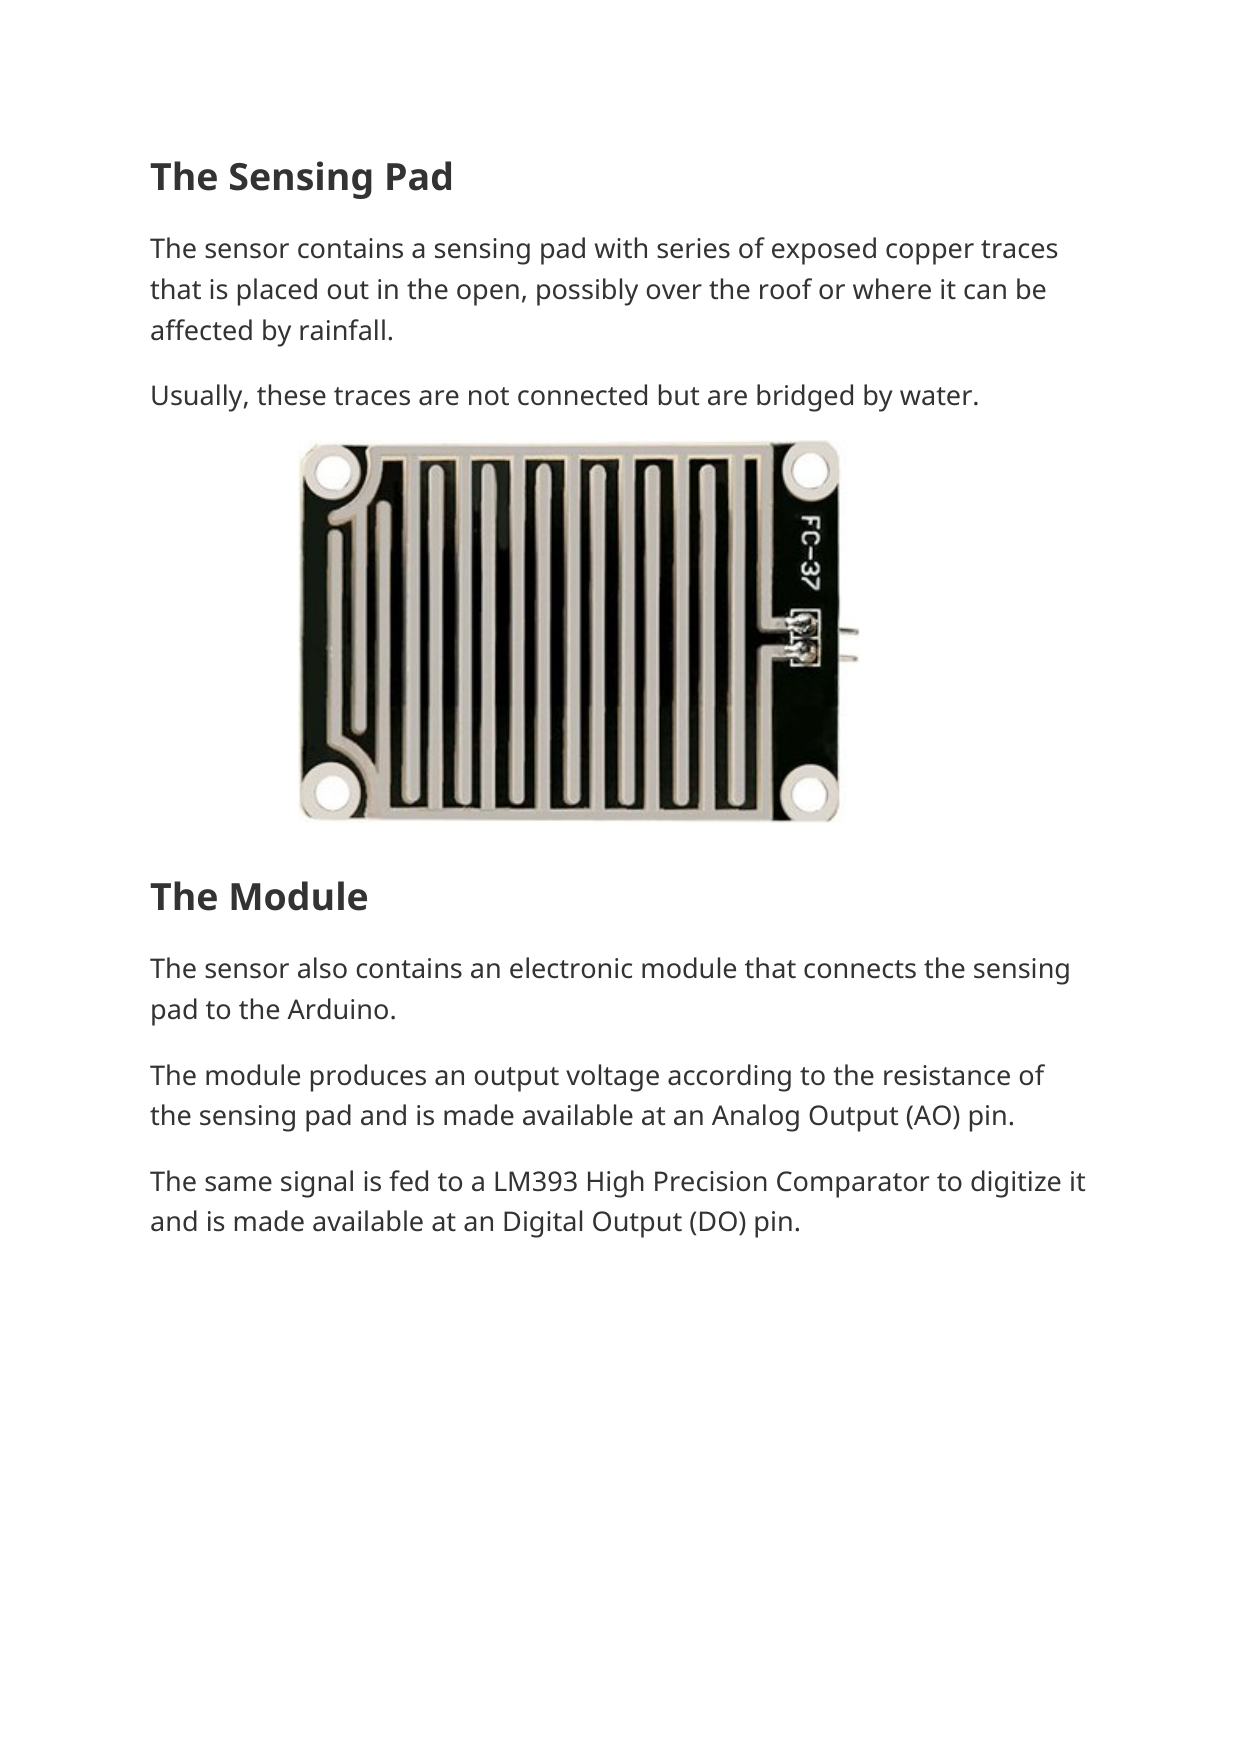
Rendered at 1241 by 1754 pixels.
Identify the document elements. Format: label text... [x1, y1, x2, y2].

text Usually, these traces are not connected but are bridged by water. [150, 373, 1090, 413]
text The sensor contains a sensing pad with series of exposed copper traces that is placed out in the open, possibly over the roof or where it can be affected by rainfall. [150, 226, 1090, 348]
subtitle The Sensing Pad [150, 150, 1090, 201]
text The sensor also contains an electronic module that connects the sensing pad to the Arduino. [150, 946, 1090, 1027]
picture [297, 440, 860, 821]
text The module produces an output voltage according to the resistance of the sensing pad and is made available at an Analog Output (AO) pin. [150, 1052, 1090, 1133]
text The same signal is fed to a LM393 High Precision Comparator to digitize it and is made available at an Digital Output (DO) pin. [150, 1158, 1090, 1240]
subtitle The Module [150, 870, 1090, 921]
